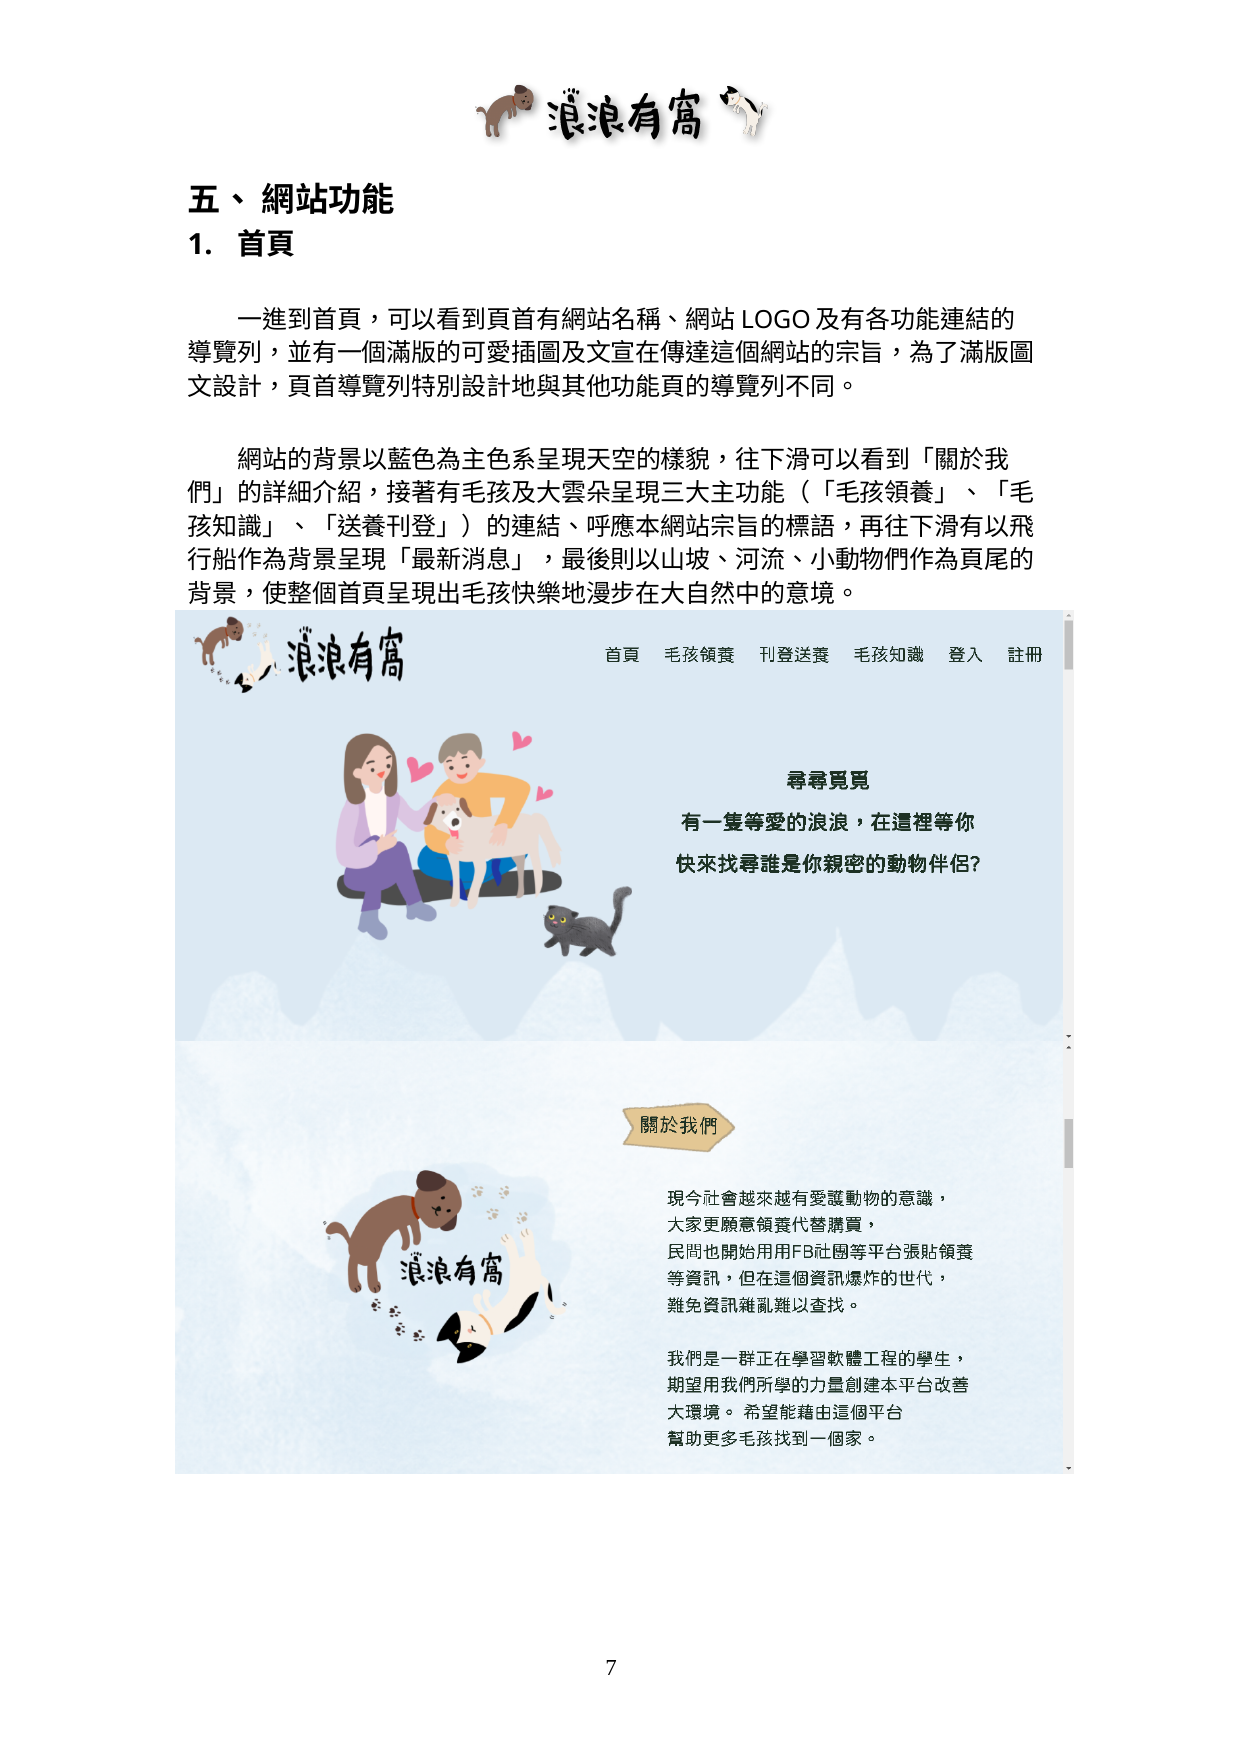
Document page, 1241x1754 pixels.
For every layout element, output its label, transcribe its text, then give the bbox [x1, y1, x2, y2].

picture [175, 610, 1074, 1474]
text 一進到首頁，可以看到頁首有網站名稱、網站LOGO及有各功能連結的導覽列，並有一個滿版的可愛插圖及文宣在傳達這個網站的宗旨，為了滿版圖文設計，頁首導覽列特別設計地與其他功能頁的導覽列不同。 [187, 302, 1038, 403]
subtitle 首頁 [187, 221, 1073, 263]
picture [546, 87, 703, 142]
subtitle 五、 網站功能 [187, 172, 1073, 221]
picture [718, 84, 770, 138]
picture [474, 84, 535, 138]
text 網站的背景以藍色為主色系呈現天空的樣貌，往下滑可以看到「關於我們」的詳細介紹，接著有毛孩及大雲朵呈現三大主功能（「毛孩領養」、「毛孩知識」、「送養刊登」）的連結、呼應本網站宗旨的標語，再往下滑有以飛行船作為背景呈現「最新消息」，最後則以山坡、河流、小動物們作為頁尾的背景，使整個首頁呈現出毛孩快樂地漫步在大自然中的意境。 [187, 441, 1038, 610]
